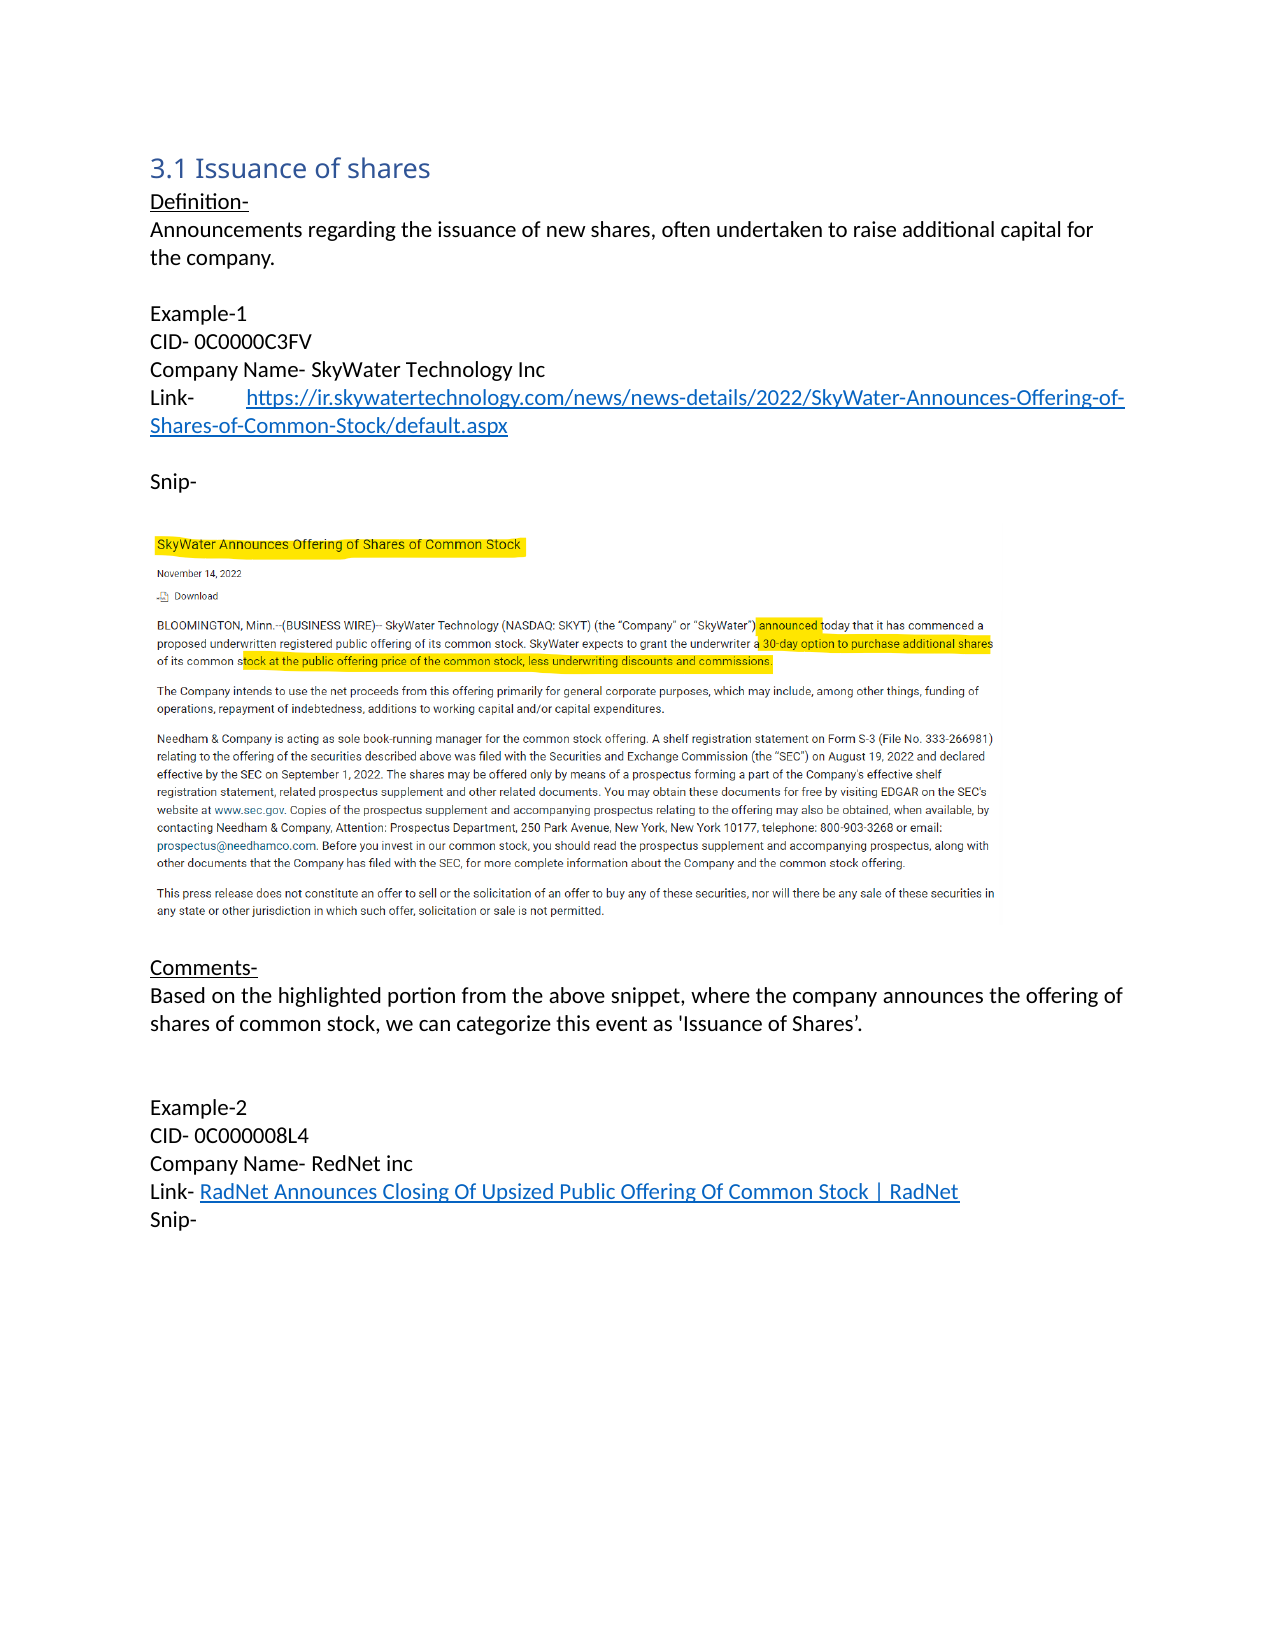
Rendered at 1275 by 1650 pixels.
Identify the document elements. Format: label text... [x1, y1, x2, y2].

text Company Name- SkyWater Technology Inc [150, 355, 1125, 383]
subtitle 3.1 Issuance of shares [150, 150, 1125, 187]
text Example-1 [150, 299, 1125, 327]
text Link- https://ir.skywatertechnology.com/news/news-details/2022/SkyWater-Announces-Offering-of-Shares-of-Common-Stock/default.aspx [150, 383, 1125, 439]
text Based on the highlighted portion from the above snippet, where the company announces the offering of shares of common stock, we can categorize this event as 'Issuance of Shares’. [150, 981, 1125, 1037]
text CID- 0C000008L4 [150, 1121, 1125, 1149]
picture [150, 523, 1003, 925]
text Announcements regarding the issuance of new shares, often undertaken to raise additional capital for the company. [150, 215, 1125, 271]
text Comments- [150, 953, 1125, 981]
text Snip- [150, 1205, 1125, 1233]
text Company Name- RedNet inc [150, 1149, 1125, 1177]
text Link- RadNet Announces Closing Of Upsized Public Offering Of Common Stock | RadNet [150, 1177, 1125, 1205]
text Definition- [150, 187, 1125, 215]
text Example-2 [150, 1093, 1125, 1121]
text Snip- [150, 467, 1125, 495]
text CID- 0C0000C3FV [150, 327, 1125, 355]
